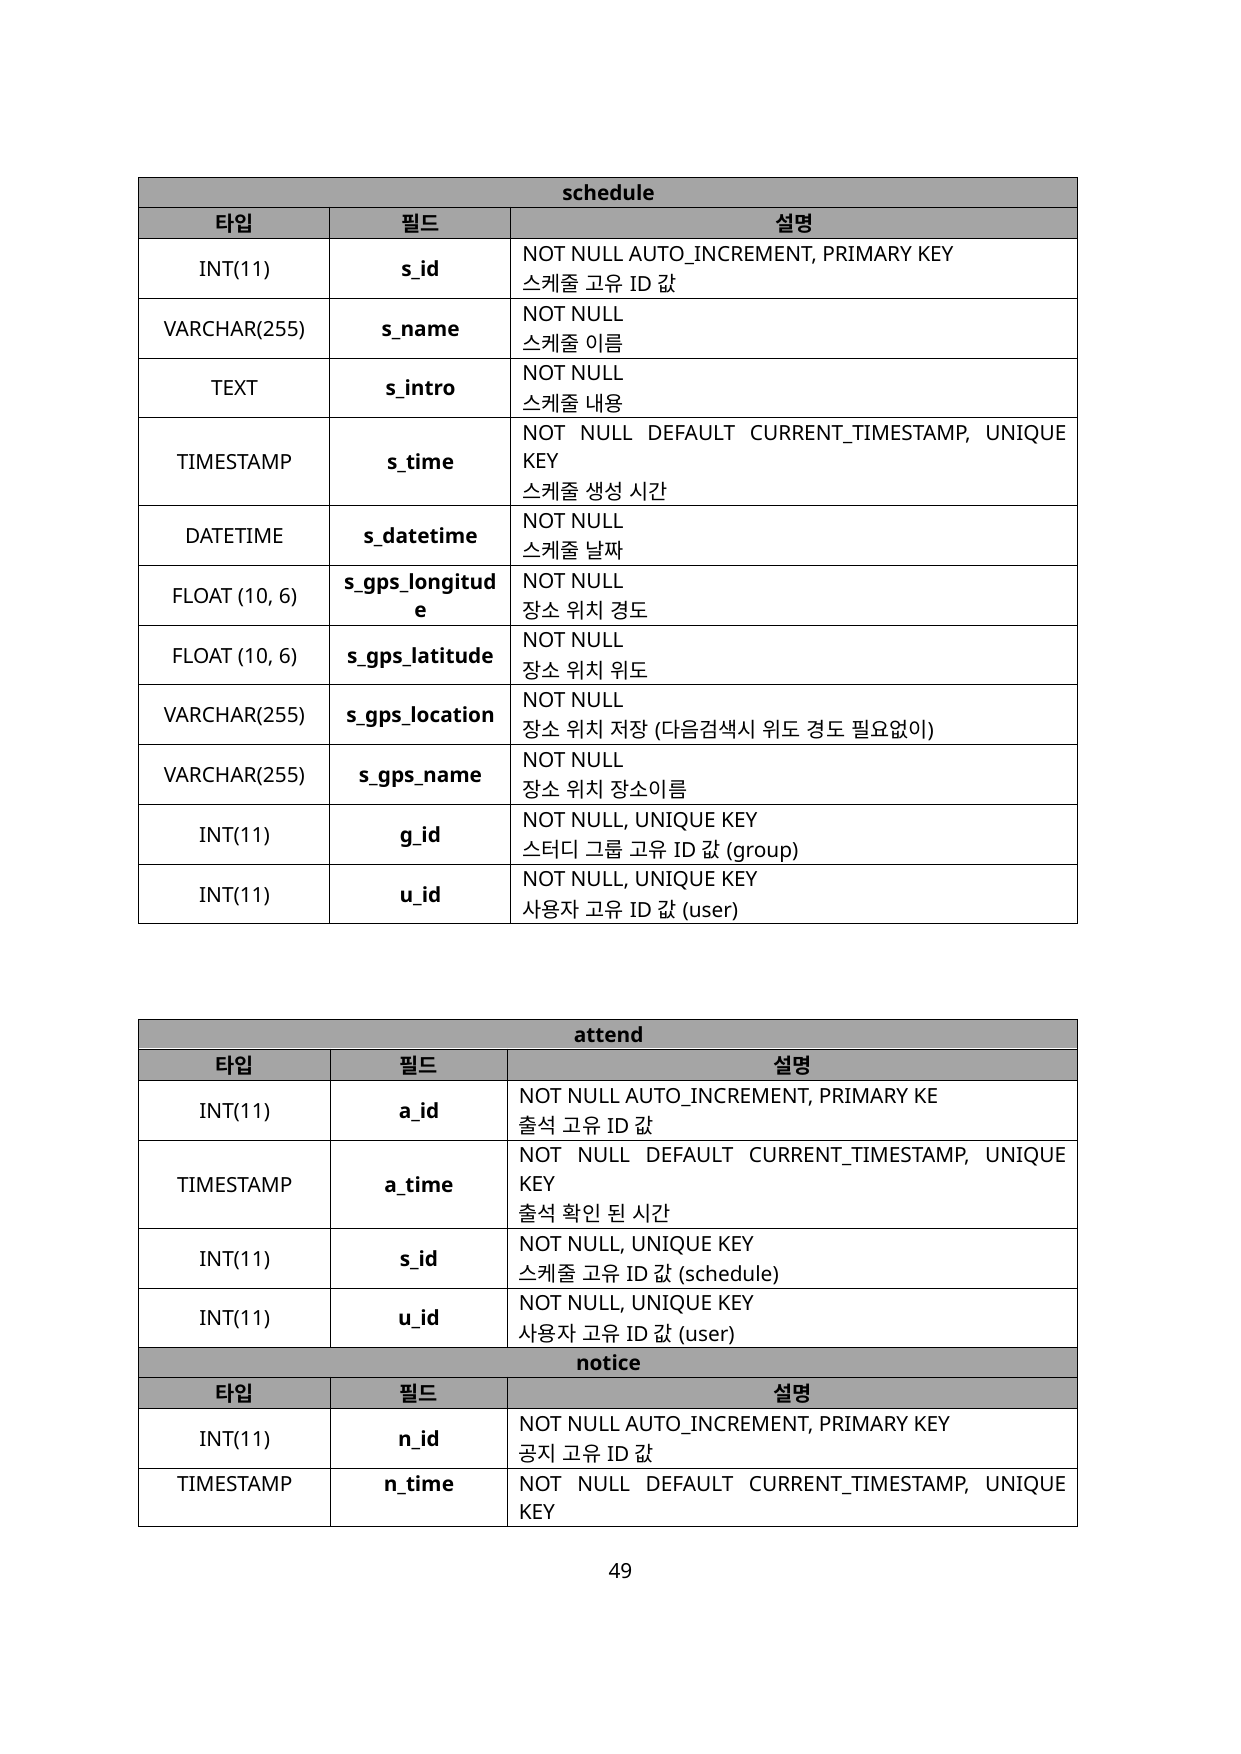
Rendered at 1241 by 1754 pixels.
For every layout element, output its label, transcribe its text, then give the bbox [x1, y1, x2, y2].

table_cell s_gps_longitude [330, 566, 510, 624]
table_cell s_id [330, 239, 510, 298]
table_header schedule [139, 178, 1077, 207]
table_cell u_id [331, 1289, 507, 1347]
table_cell VARCHAR(255) [139, 745, 329, 804]
table_cell INT(11) [139, 1081, 330, 1139]
table_cell 타입 [139, 208, 329, 238]
table_cell s_gps_name [330, 745, 510, 804]
table_cell TEXT [139, 359, 329, 417]
table_cell n_time [331, 1469, 507, 1526]
table_cell s_id [331, 1229, 507, 1287]
table_cell n_id [331, 1409, 507, 1468]
table_cell s_gps_location [330, 685, 510, 744]
table_cell NOT NULL AUTO_INCREMENT, PRIMARY KEY 공지 고유 ID 값 [508, 1409, 1077, 1468]
table_cell FLOAT (10, 6) [139, 566, 329, 624]
table_cell s_time [330, 418, 510, 505]
table_cell 설명 [508, 1050, 1077, 1080]
table_cell NOT NULL, UNIQUE KEY 스케줄 고유 ID 값 (schedule) [508, 1229, 1077, 1287]
table_cell INT(11) [139, 239, 329, 298]
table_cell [508, 1469, 1077, 1526]
table_cell NOT NULL, UNIQUE KEY 스터디 그룹 고유 ID 값 (group) [511, 805, 1077, 863]
table_cell DATETIME [139, 506, 329, 565]
table_cell NOT NULL, UNIQUE KEY 사용자 고유 ID 값 (user) [508, 1289, 1077, 1347]
table_cell u_id [330, 865, 510, 923]
table_cell NOT NULL AUTO_INCREMENT, PRIMARY KE 출석 고유 ID 값 [508, 1081, 1077, 1139]
table_cell notice [139, 1348, 1077, 1377]
table_cell INT(11) [139, 805, 329, 863]
table_cell VARCHAR(255) [139, 685, 329, 744]
table_cell INT(11) [139, 1409, 330, 1468]
table_cell NOT NULL 장소 위치 위도 [511, 626, 1077, 684]
table_cell INT(11) [139, 1289, 330, 1347]
table_cell NOT NULL 장소 위치 저장 (다음검색시 위도 경도 필요없이) [511, 685, 1077, 744]
table_cell NOT NULL 스케줄 내용 [511, 359, 1077, 417]
table_cell s_datetime [330, 506, 510, 565]
table_cell 필드 [331, 1378, 507, 1408]
table_cell INT(11) [139, 865, 329, 923]
table_cell a_time [331, 1141, 507, 1228]
table_cell NOT NULL 스케줄 날짜 [511, 506, 1077, 565]
table_cell NOT NULL 스케줄 이름 [511, 299, 1077, 357]
table_cell 필드 [331, 1050, 507, 1080]
table_cell s_intro [330, 359, 510, 417]
table_cell NOT NULL, UNIQUE KEY 사용자 고유 ID 값 (user) [511, 865, 1077, 923]
table_cell VARCHAR(255) [139, 299, 329, 357]
table_cell g_id [330, 805, 510, 863]
table_cell TIMESTAMP [139, 1141, 330, 1228]
table_cell a_id [331, 1081, 507, 1139]
table_cell FLOAT (10, 6) [139, 626, 329, 684]
table_cell NOT NULL 장소 위치 경도 [511, 566, 1077, 624]
table_cell TIMESTAMP [139, 418, 329, 505]
table_cell 타입 [139, 1050, 330, 1080]
table_cell 설명 [508, 1378, 1077, 1408]
table_cell 필드 [330, 208, 510, 238]
table_cell s_name [330, 299, 510, 357]
table_header attend [139, 1020, 1077, 1048]
table_cell NOT NULL AUTO_INCREMENT, PRIMARY KEY 스케줄 고유 ID 값 [511, 239, 1077, 298]
table_cell NOT NULL DEFAULT CURRENT_TIMESTAMP, UNIQUE KEY 스케줄 생성 시간 [511, 418, 1077, 505]
table_cell TIMESTAMP [139, 1469, 330, 1526]
table_cell 설명 [511, 208, 1077, 238]
table_cell NOT NULL 장소 위치 장소이름 [511, 745, 1077, 804]
table_cell 타입 [139, 1378, 330, 1408]
table_cell INT(11) [139, 1229, 330, 1287]
table_cell NOT NULL DEFAULT CURRENT_TIMESTAMP, UNIQUE KEY 출석 확인 된 시간 [508, 1141, 1077, 1228]
table_cell s_gps_latitude [330, 626, 510, 684]
